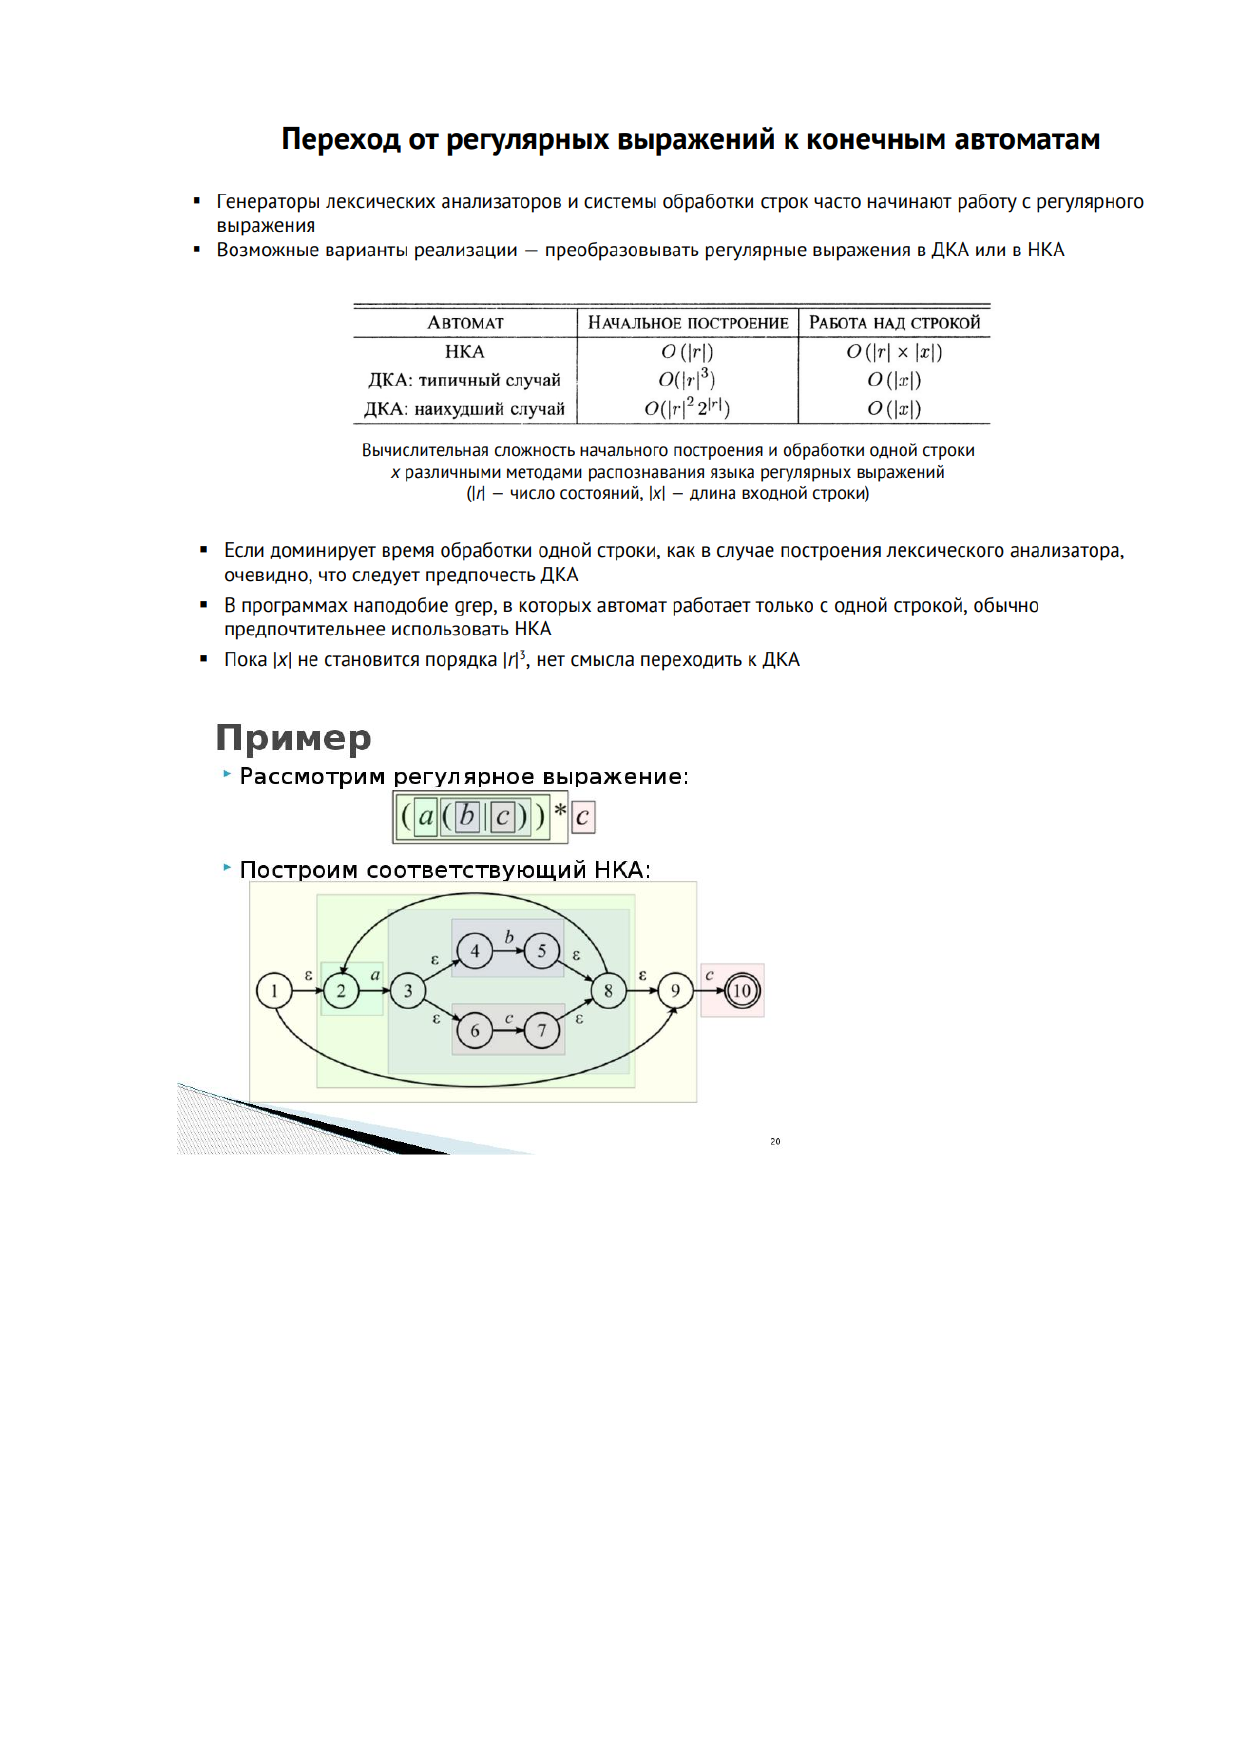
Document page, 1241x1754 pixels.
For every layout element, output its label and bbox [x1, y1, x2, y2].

picture [177, 691, 795, 1155]
picture [177, 118, 1152, 673]
